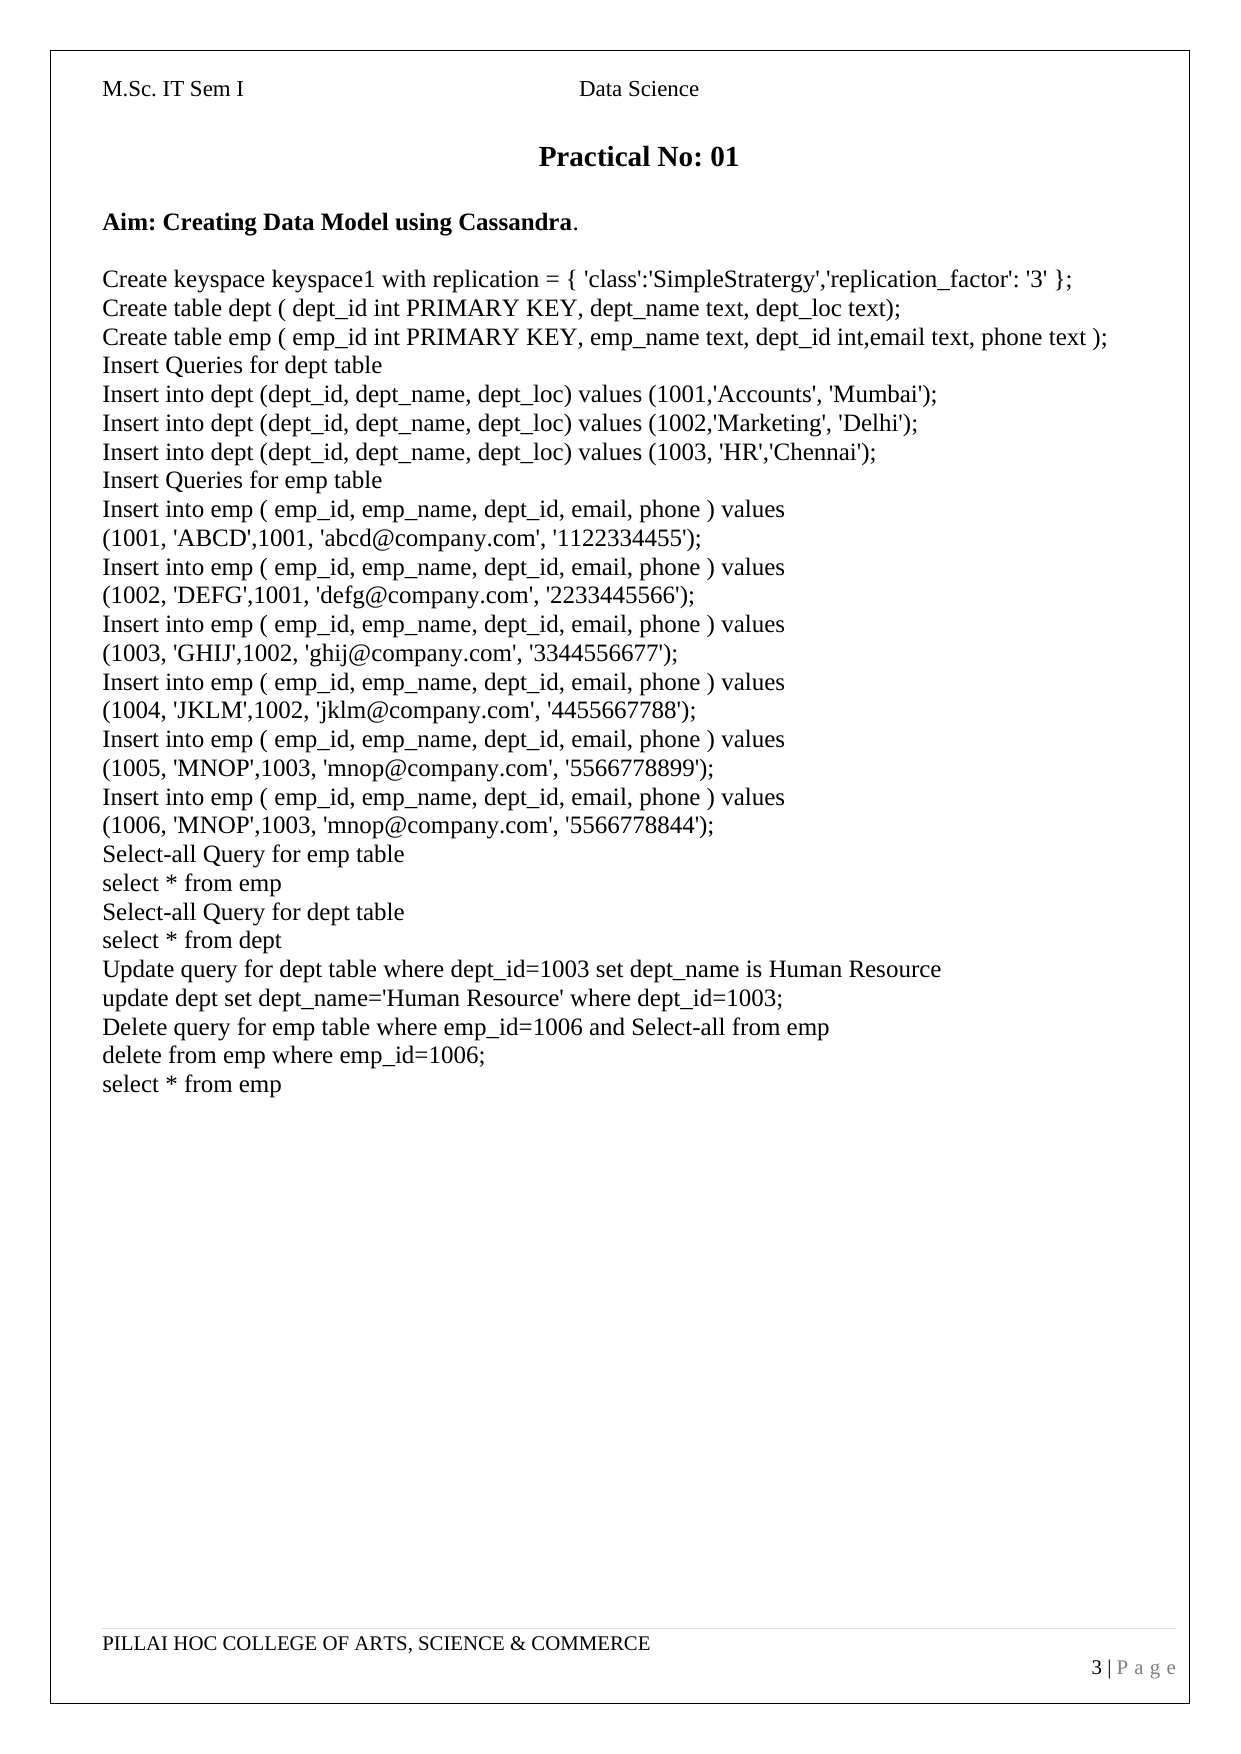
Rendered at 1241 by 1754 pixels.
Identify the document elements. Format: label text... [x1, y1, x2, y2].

text Insert into dept (dept_id, dept_name, dept_loc) values (1001,'Accounts', 'Mumbai'); [102, 379, 1176, 408]
text (1001, 'ABCD',1001, 'abcd@company.com', '1122334455'); [102, 523, 1176, 552]
text Update query for dept table where dept_id=1003 set dept_name is Human Resource [102, 954, 1176, 983]
text Insert into emp ( emp_id, emp_name, dept_id, email, phone ) values [102, 552, 1176, 580]
text delete from emp where emp_id=1006; [102, 1040, 1176, 1069]
text Insert into emp ( emp_id, emp_name, dept_id, email, phone ) values [102, 667, 1176, 695]
text select * from emp [102, 868, 1176, 897]
text (1005, 'MNOP',1003, 'mnop@company.com', '5566778899'); [102, 753, 1176, 782]
text update dept set dept_name='Human Resource' where dept_id=1003; [102, 983, 1176, 1012]
text (1002, 'DEFG',1001, 'defg@company.com', '2233445566'); [102, 580, 1176, 609]
text Aim: Creating Data Model using Cassandra. [102, 207, 1176, 235]
text Insert into emp ( emp_id, emp_name, dept_id, email, phone ) values [102, 782, 1176, 810]
text Create table emp ( emp_id int PRIMARY KEY, emp_name text, dept_id int,email text, phone text ); [102, 322, 1176, 350]
text Create table dept ( dept_id int PRIMARY KEY, dept_name text, dept_loc text); [102, 293, 1176, 322]
text (1006, 'MNOP',1003, 'mnop@company.com', '5566778844'); [102, 810, 1176, 839]
text Insert into dept (dept_id, dept_name, dept_loc) values (1003, 'HR','Chennai'); [102, 437, 1176, 465]
text (1004, 'JKLM',1002, 'jklm@company.com', '4455667788'); [102, 695, 1176, 724]
text Create keyspace keyspace1 with replication = { 'class':'SimpleStratergy','replication_factor': '3' }; [102, 264, 1176, 293]
text Insert into dept (dept_id, dept_name, dept_loc) values (1002,'Marketing', 'Delhi'); [102, 408, 1176, 437]
text (1003, 'GHIJ',1002, 'ghij@company.com', '3344556677'); [102, 638, 1176, 667]
text Select-all Query for emp table [102, 839, 1176, 868]
text Insert Queries for dept table [102, 350, 1176, 379]
text select * from emp [102, 1069, 1176, 1098]
text select * from dept [102, 925, 1176, 954]
text Practical No: 01 [102, 139, 1176, 173]
text Insert into emp ( emp_id, emp_name, dept_id, email, phone ) values [102, 609, 1176, 638]
text Delete query for emp table where emp_id=1006 and Select-all from emp [102, 1012, 1176, 1040]
text Insert Queries for emp table [102, 465, 1176, 494]
text Insert into emp ( emp_id, emp_name, dept_id, email, phone ) values [102, 494, 1176, 523]
text Insert into emp ( emp_id, emp_name, dept_id, email, phone ) values [102, 724, 1176, 753]
text Select-all Query for dept table [102, 897, 1176, 925]
